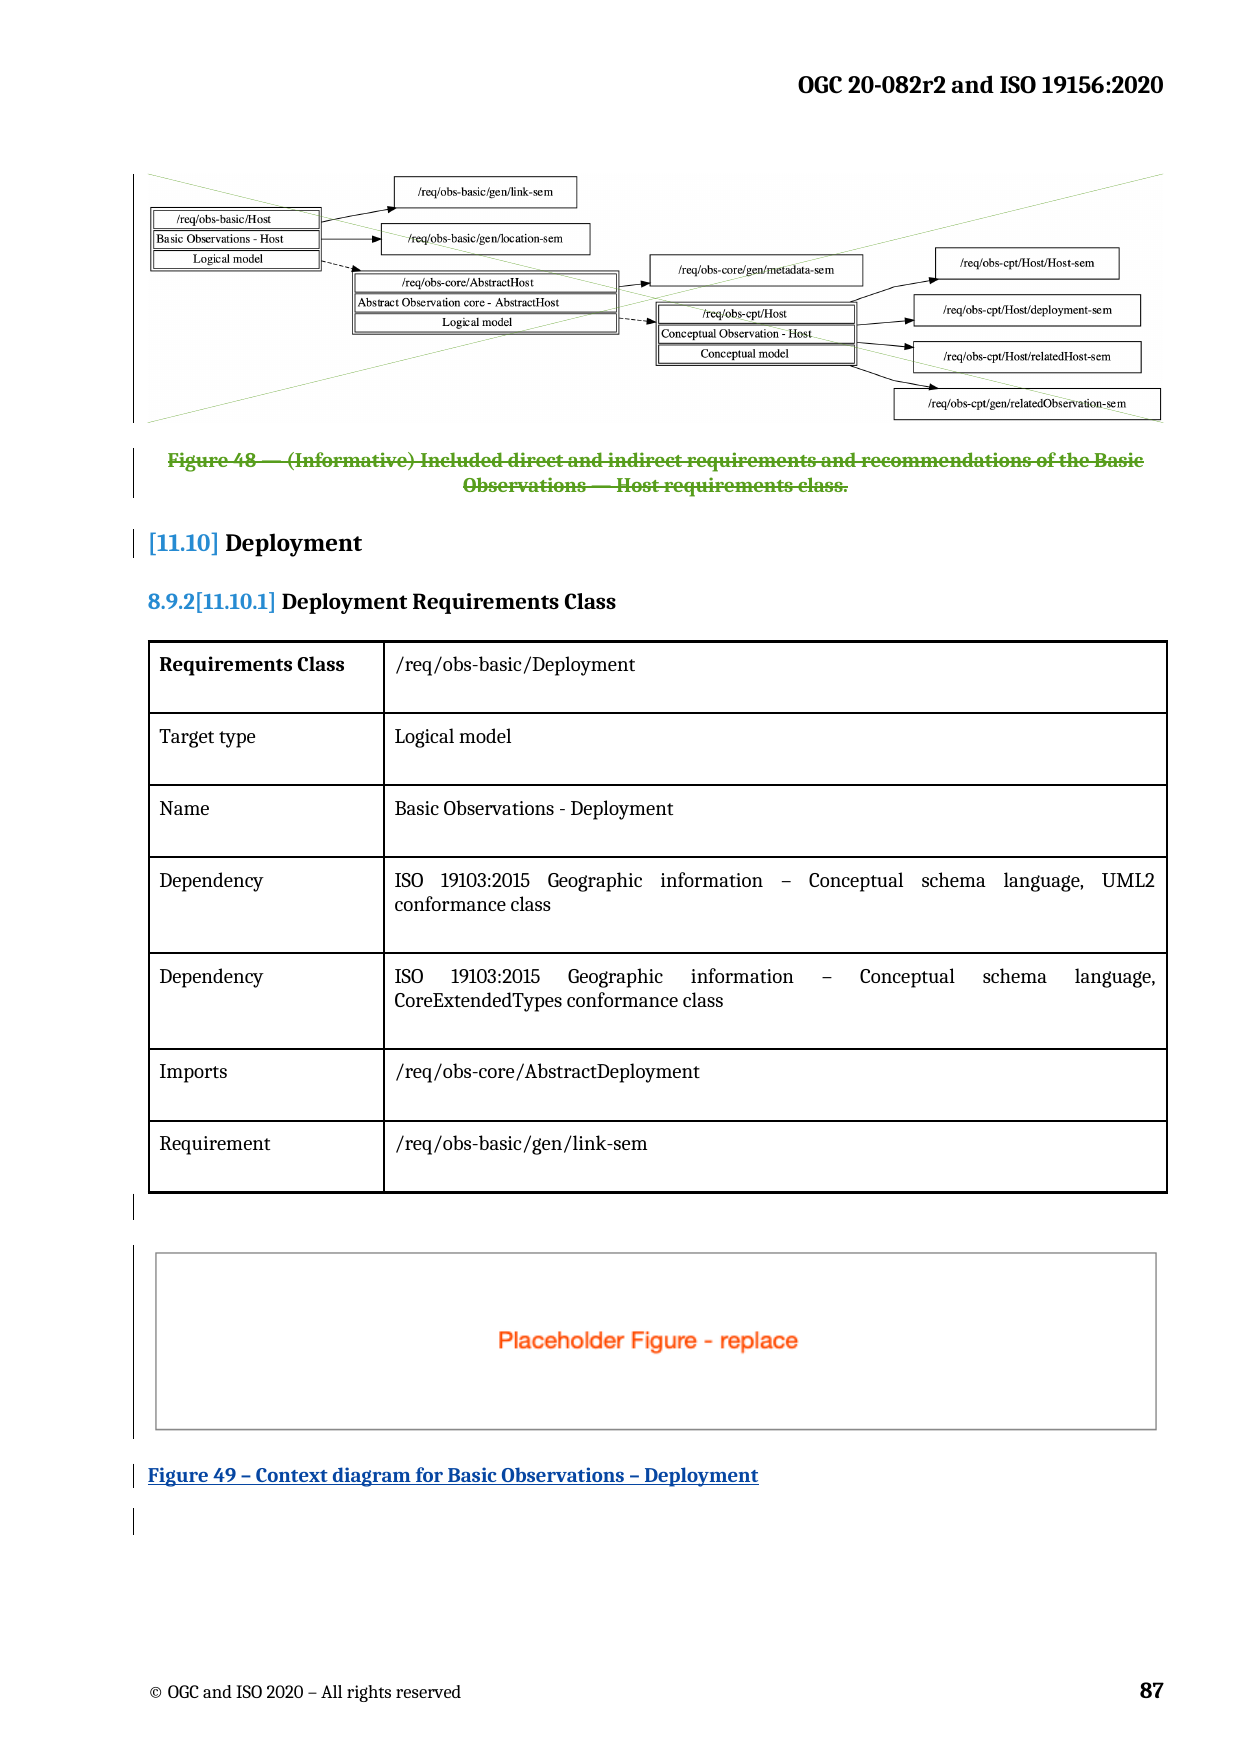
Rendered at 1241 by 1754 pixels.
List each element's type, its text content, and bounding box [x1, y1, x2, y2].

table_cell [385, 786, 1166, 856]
subtitle Deployment [148, 529, 1163, 558]
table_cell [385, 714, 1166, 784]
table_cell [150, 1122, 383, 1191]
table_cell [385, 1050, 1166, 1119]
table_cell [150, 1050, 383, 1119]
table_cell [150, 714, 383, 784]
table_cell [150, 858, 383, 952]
picture [147, 1245, 1164, 1439]
subtitle Deployment Requirements Class [148, 589, 1163, 615]
picture [152, 299, 1159, 423]
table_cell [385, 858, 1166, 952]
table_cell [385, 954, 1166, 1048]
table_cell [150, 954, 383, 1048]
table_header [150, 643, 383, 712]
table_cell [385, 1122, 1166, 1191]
picture [659, 175, 1164, 422]
picture [149, 173, 1162, 298]
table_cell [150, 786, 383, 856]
picture [147, 175, 652, 422]
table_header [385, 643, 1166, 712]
